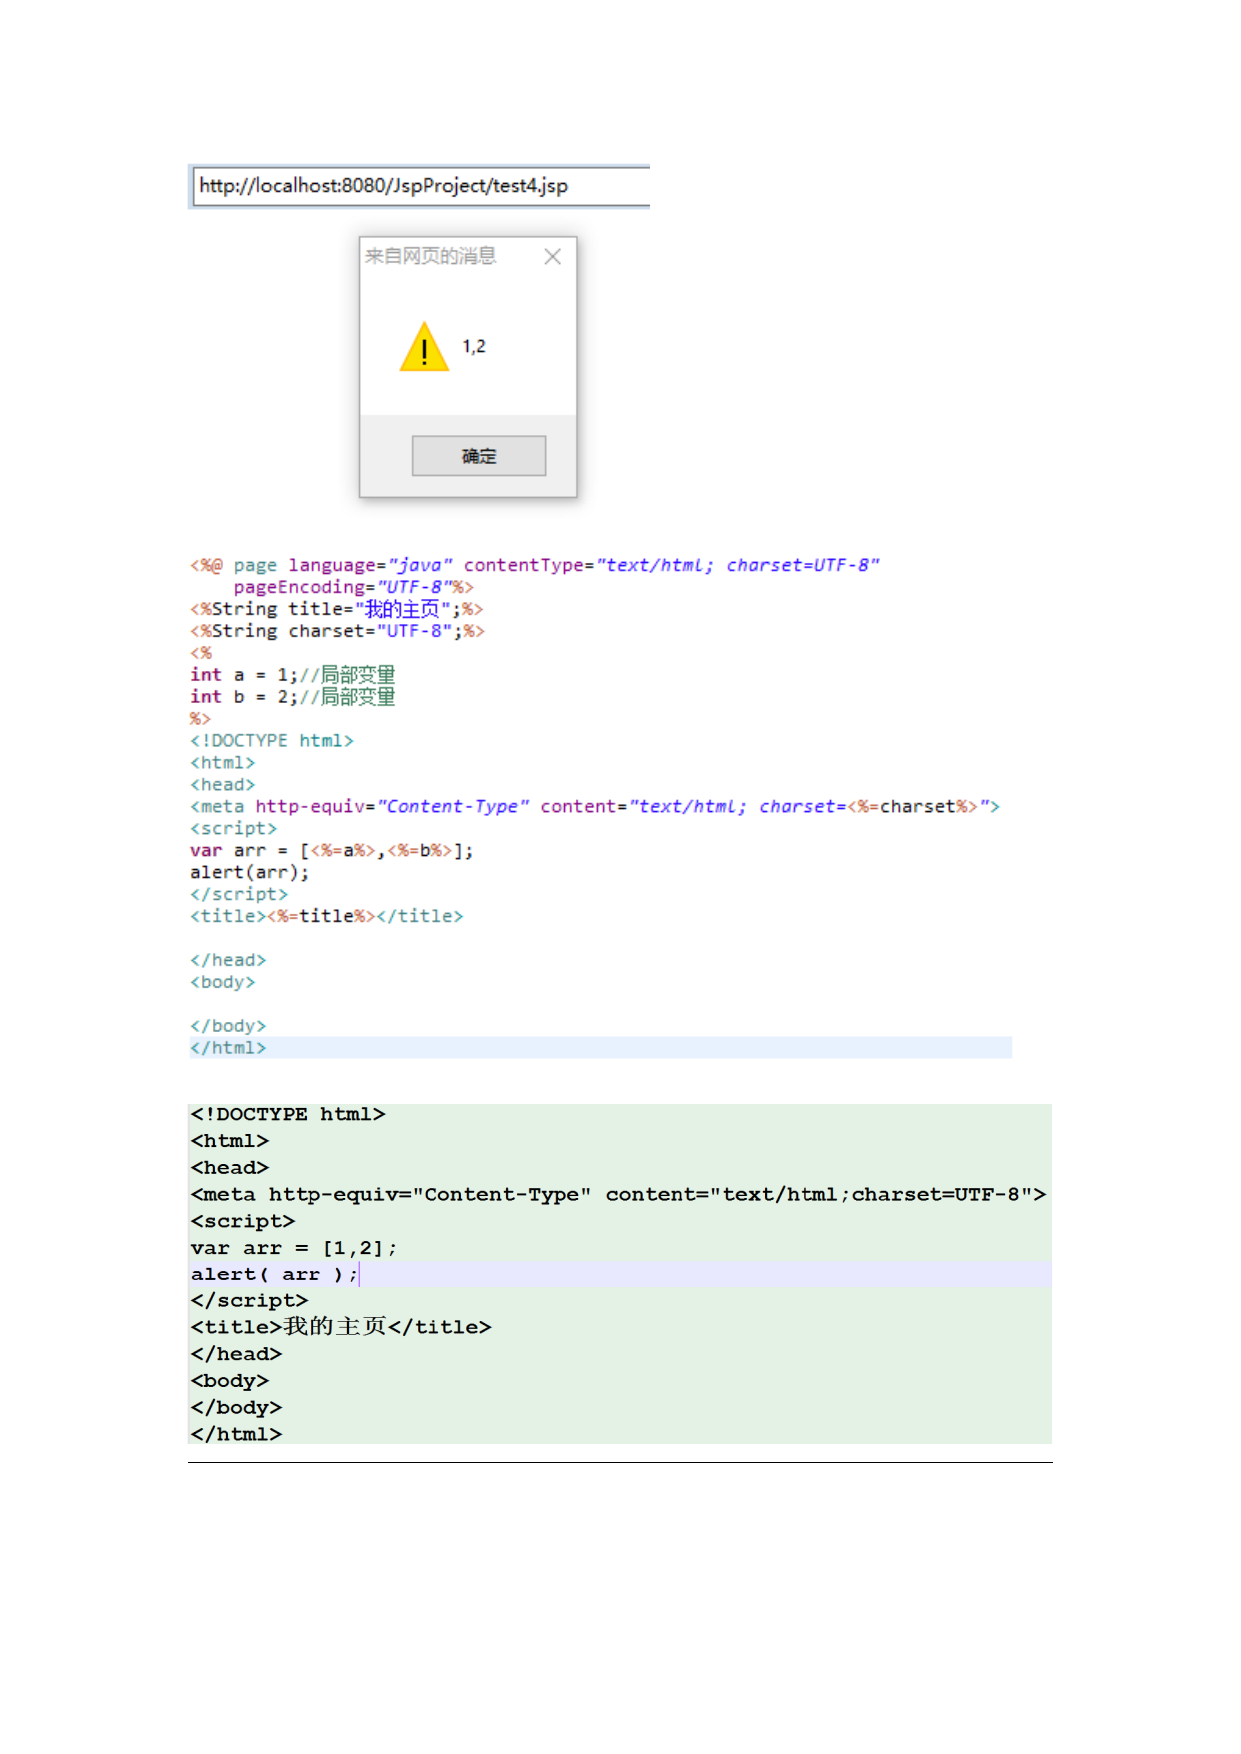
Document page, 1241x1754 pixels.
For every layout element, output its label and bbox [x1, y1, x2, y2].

picture [187, 552, 1013, 1079]
picture [187, 1104, 1053, 1444]
picture [187, 162, 650, 544]
